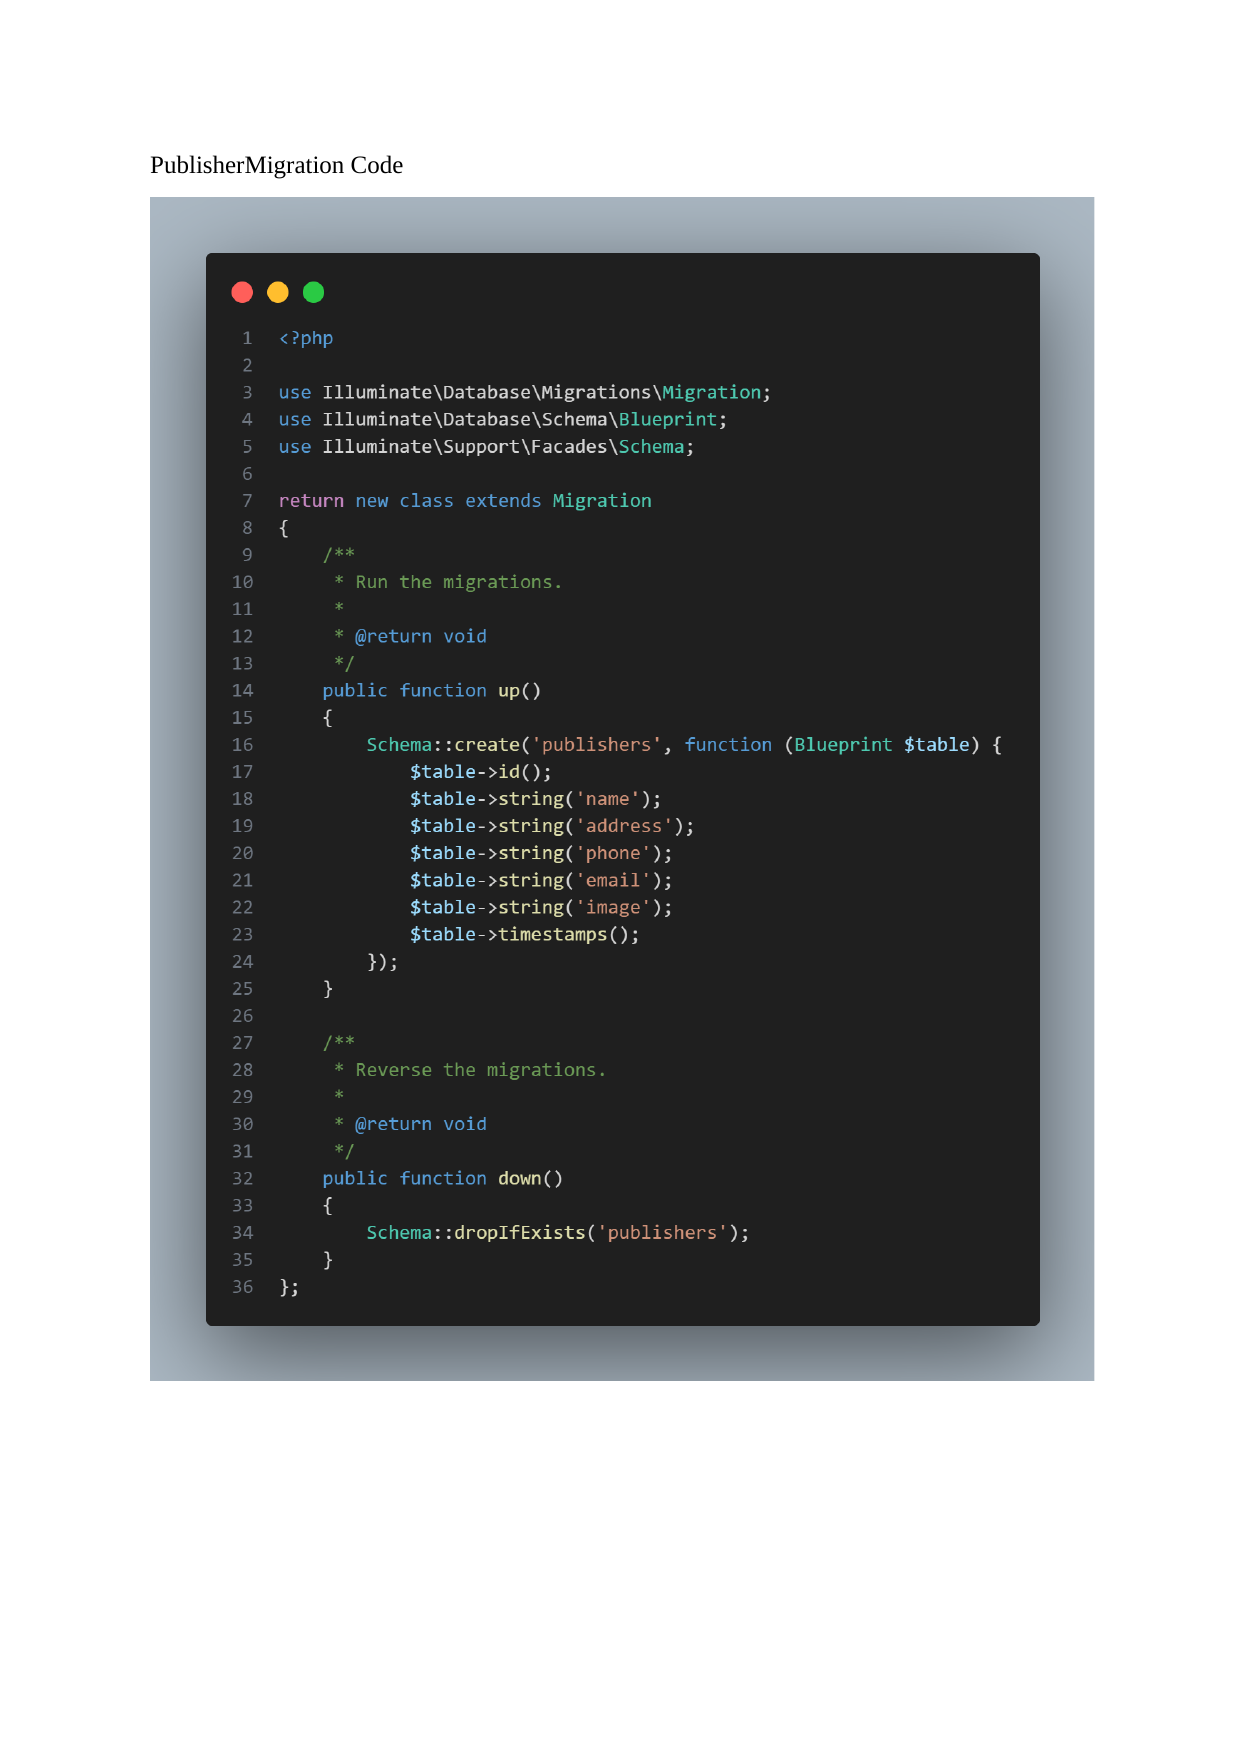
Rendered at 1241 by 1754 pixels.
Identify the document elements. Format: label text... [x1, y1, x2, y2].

text PublisherMigration Code [150, 150, 1090, 179]
picture [150, 197, 1095, 1381]
